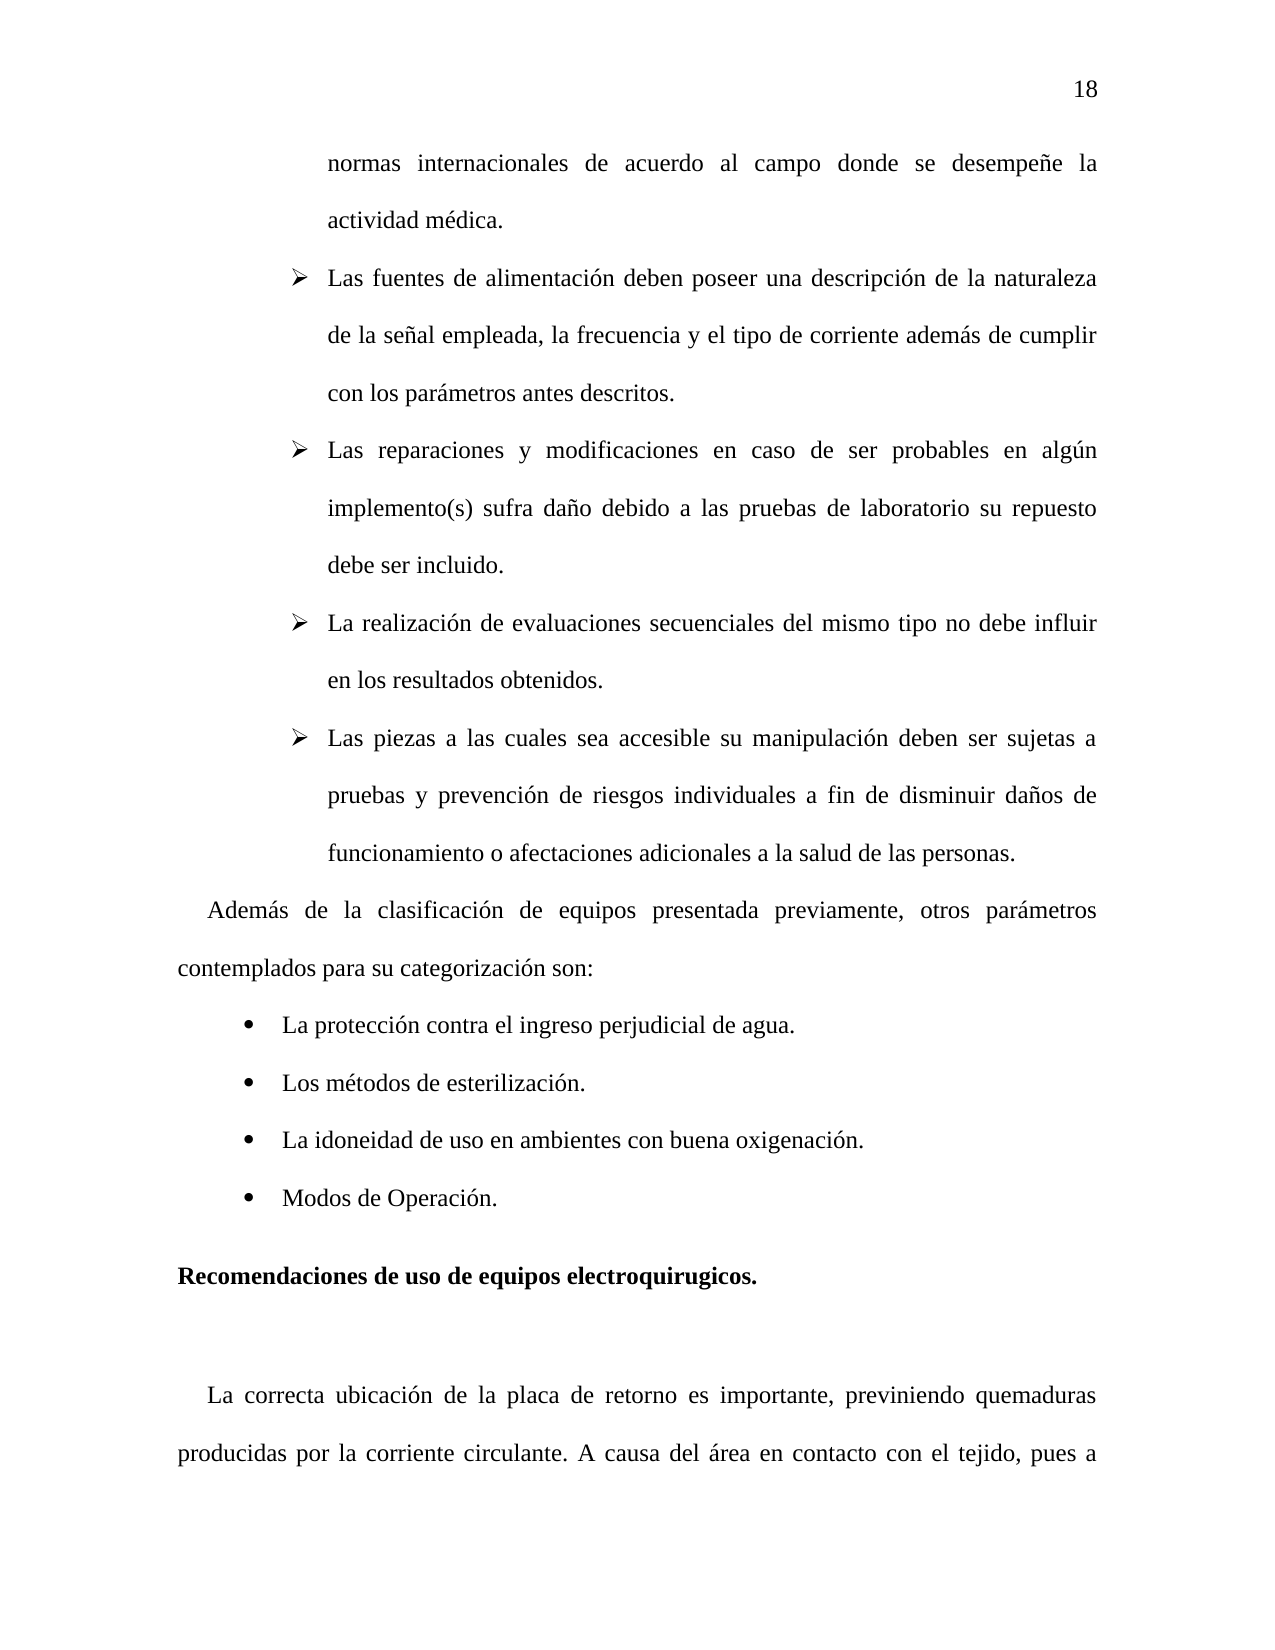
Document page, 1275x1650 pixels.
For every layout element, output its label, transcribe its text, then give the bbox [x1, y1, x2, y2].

list Las piezas a las cuales sea accesible su manipulación deben ser sujetas a pruebas y prevención de riesgos individuales a fin de disminuir daños de funcionamiento o afectaciones adicionales a la salud de las personas. [290, 723, 1098, 866]
subtitle Recomendaciones de uso de equipos electroquirugicos. [177, 1261, 1098, 1290]
list La protección contra el ingreso perjudicial de agua. [244, 1010, 1098, 1039]
list La idoneidad de uso en ambientes con buena oxigenación. [244, 1125, 1098, 1154]
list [290, 148, 1098, 234]
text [177, 1381, 1098, 1467]
list Las reparaciones y modificaciones en caso de ser probables en algún implemento(s) sufra daño debido a las pruebas de laboratorio su repuesto debe ser incluido. [290, 435, 1098, 579]
list Los métodos de esterilización. [244, 1068, 1098, 1096]
list Las fuentes de alimentación deben poseer una descripción de la naturaleza de la señal empleada, la frecuencia y el tipo de corriente además de cumplir con los parámetros antes descritos. [290, 263, 1098, 406]
list La realización de evaluaciones secuenciales del mismo tipo no debe influir en los resultados obtenidos. [290, 608, 1098, 694]
list Modos de Operación. [244, 1183, 1098, 1211]
text Además de la clasificación de equipos presentada previamente, otros parámetros contemplados para su categorización son: [177, 895, 1098, 981]
